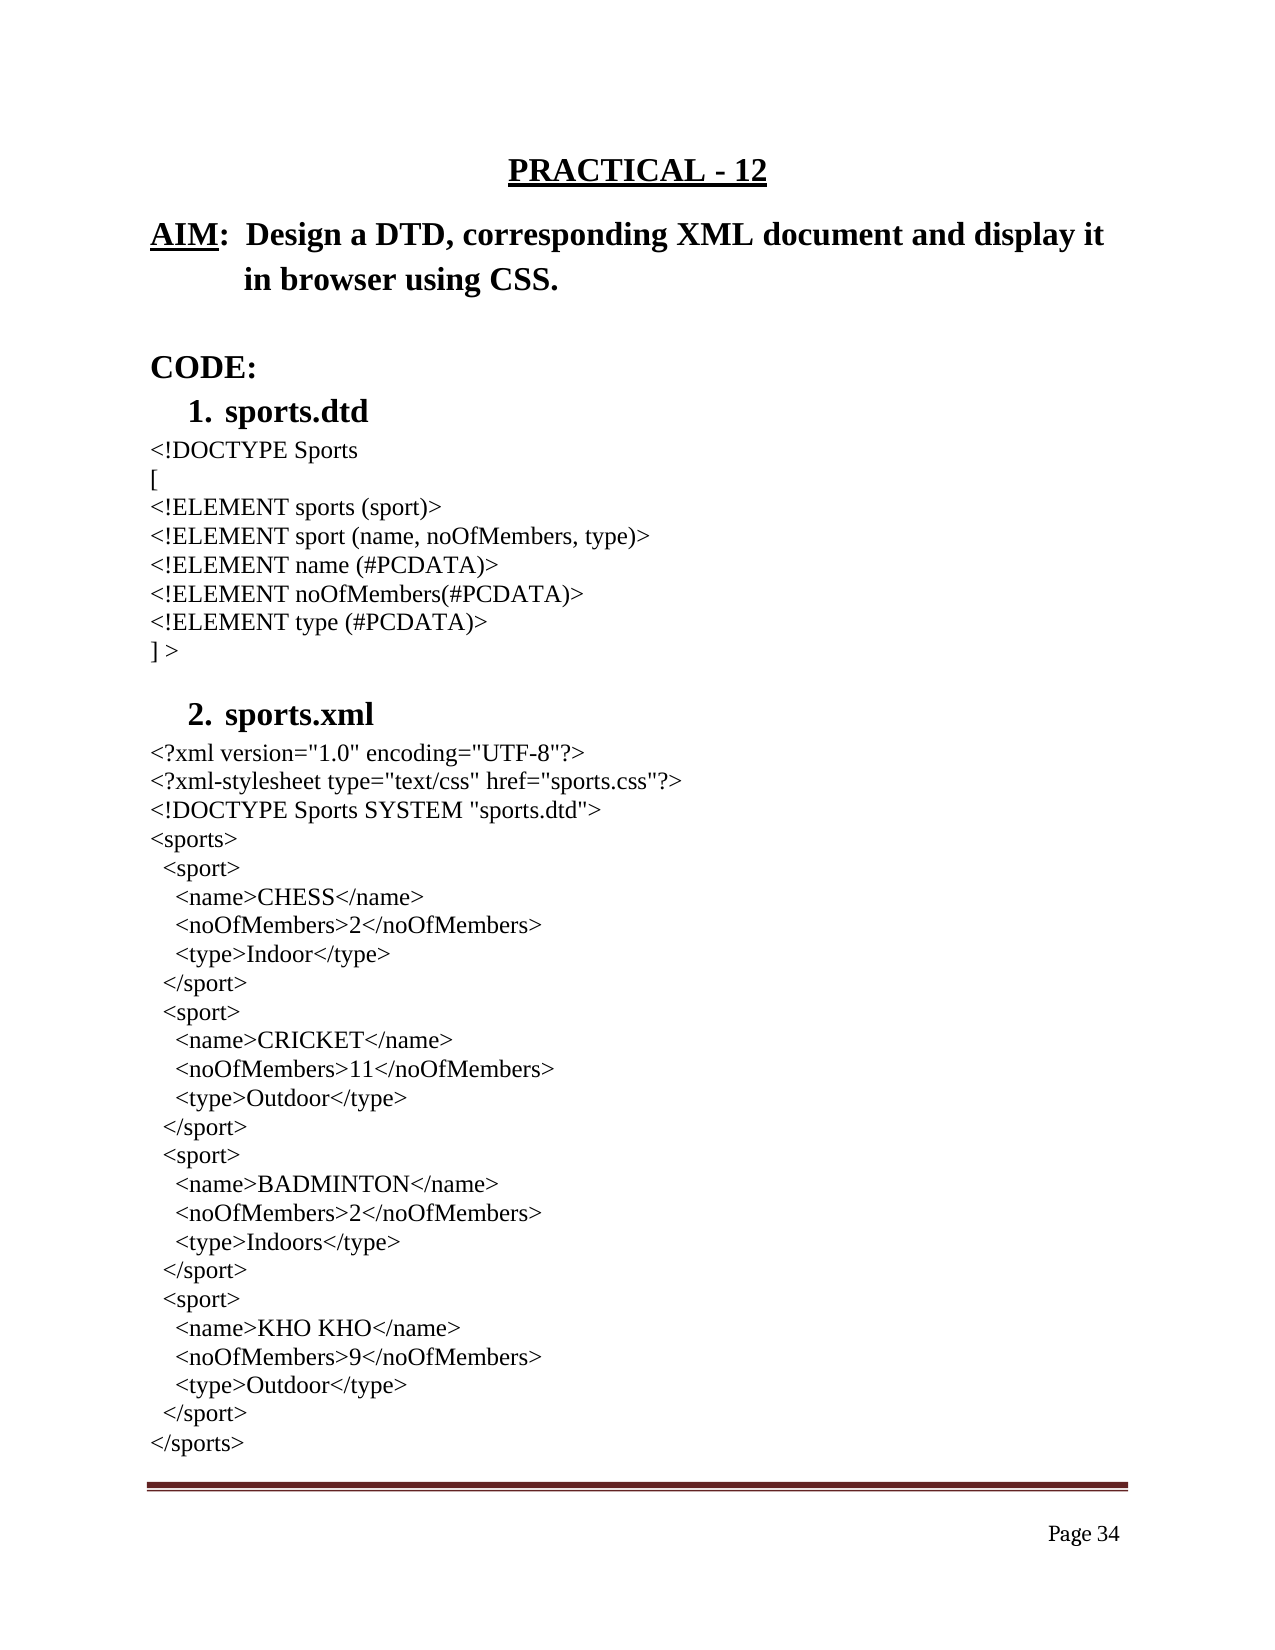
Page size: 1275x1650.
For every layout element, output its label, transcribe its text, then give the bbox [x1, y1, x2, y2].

text <sports> [150, 824, 1142, 853]
text <sport> [162, 1140, 1142, 1169]
text <name>CHESS</name> [175, 882, 1142, 910]
text <type>Outdoor</type> [175, 1370, 1142, 1399]
text PRACTICAL - 12 [165, 150, 1110, 188]
text <!DOCTYPE Sports [ [150, 435, 358, 492]
text <?xml-stylesheet type="text/css" href="sports.css"?> [150, 766, 1142, 795]
text <?xml version="1.0" encoding="UTF-8"?> [150, 738, 1142, 766]
text <!DOCTYPE Sports SYSTEM "sports.dtd"> [150, 795, 1142, 824]
text AIM: Design a DTD, corresponding XML document and display it in browser using CSS. [150, 215, 1113, 297]
text <!ELEMENT sport (name, noOfMembers, type)> [150, 521, 1142, 550]
text <noOfMembers>2</noOfMembers> [175, 910, 1142, 939]
text <sport> [162, 997, 1142, 1025]
text <name>BADMINTON</name> [175, 1169, 1142, 1198]
text </sports> [150, 1428, 1142, 1456]
text </sport> [162, 968, 1142, 997]
text <sport> [162, 1284, 1142, 1313]
text <!ELEMENT noOfMembers(#PCDATA)> [150, 579, 1142, 607]
text <noOfMembers>9</noOfMembers> [175, 1342, 1142, 1370]
text ] > [150, 636, 1142, 665]
text <name>CRICKET</name> [175, 1025, 1142, 1054]
text <sport> [162, 853, 1142, 882]
text <type>Indoors</type> [175, 1227, 1142, 1255]
text <!ELEMENT sports (sport)> [150, 492, 1142, 521]
text <type>Outdoor</type> [175, 1083, 1142, 1112]
text <type>Indoor</type> [175, 939, 1142, 968]
text </sport> [162, 1255, 1142, 1284]
text <name>KHO KHO</name> [175, 1313, 1142, 1342]
text <!ELEMENT type (#PCDATA)> [150, 607, 1142, 636]
list sports.dtd [187, 391, 1142, 429]
list sports.xml [187, 694, 1142, 732]
text </sport> [162, 1112, 1142, 1140]
text <!ELEMENT name (#PCDATA)> [150, 550, 1142, 579]
text CODE: [150, 347, 1142, 385]
text <noOfMembers>11</noOfMembers> [175, 1054, 1142, 1083]
text </sport> [162, 1399, 1142, 1428]
text <noOfMembers>2</noOfMembers> [175, 1198, 1142, 1227]
